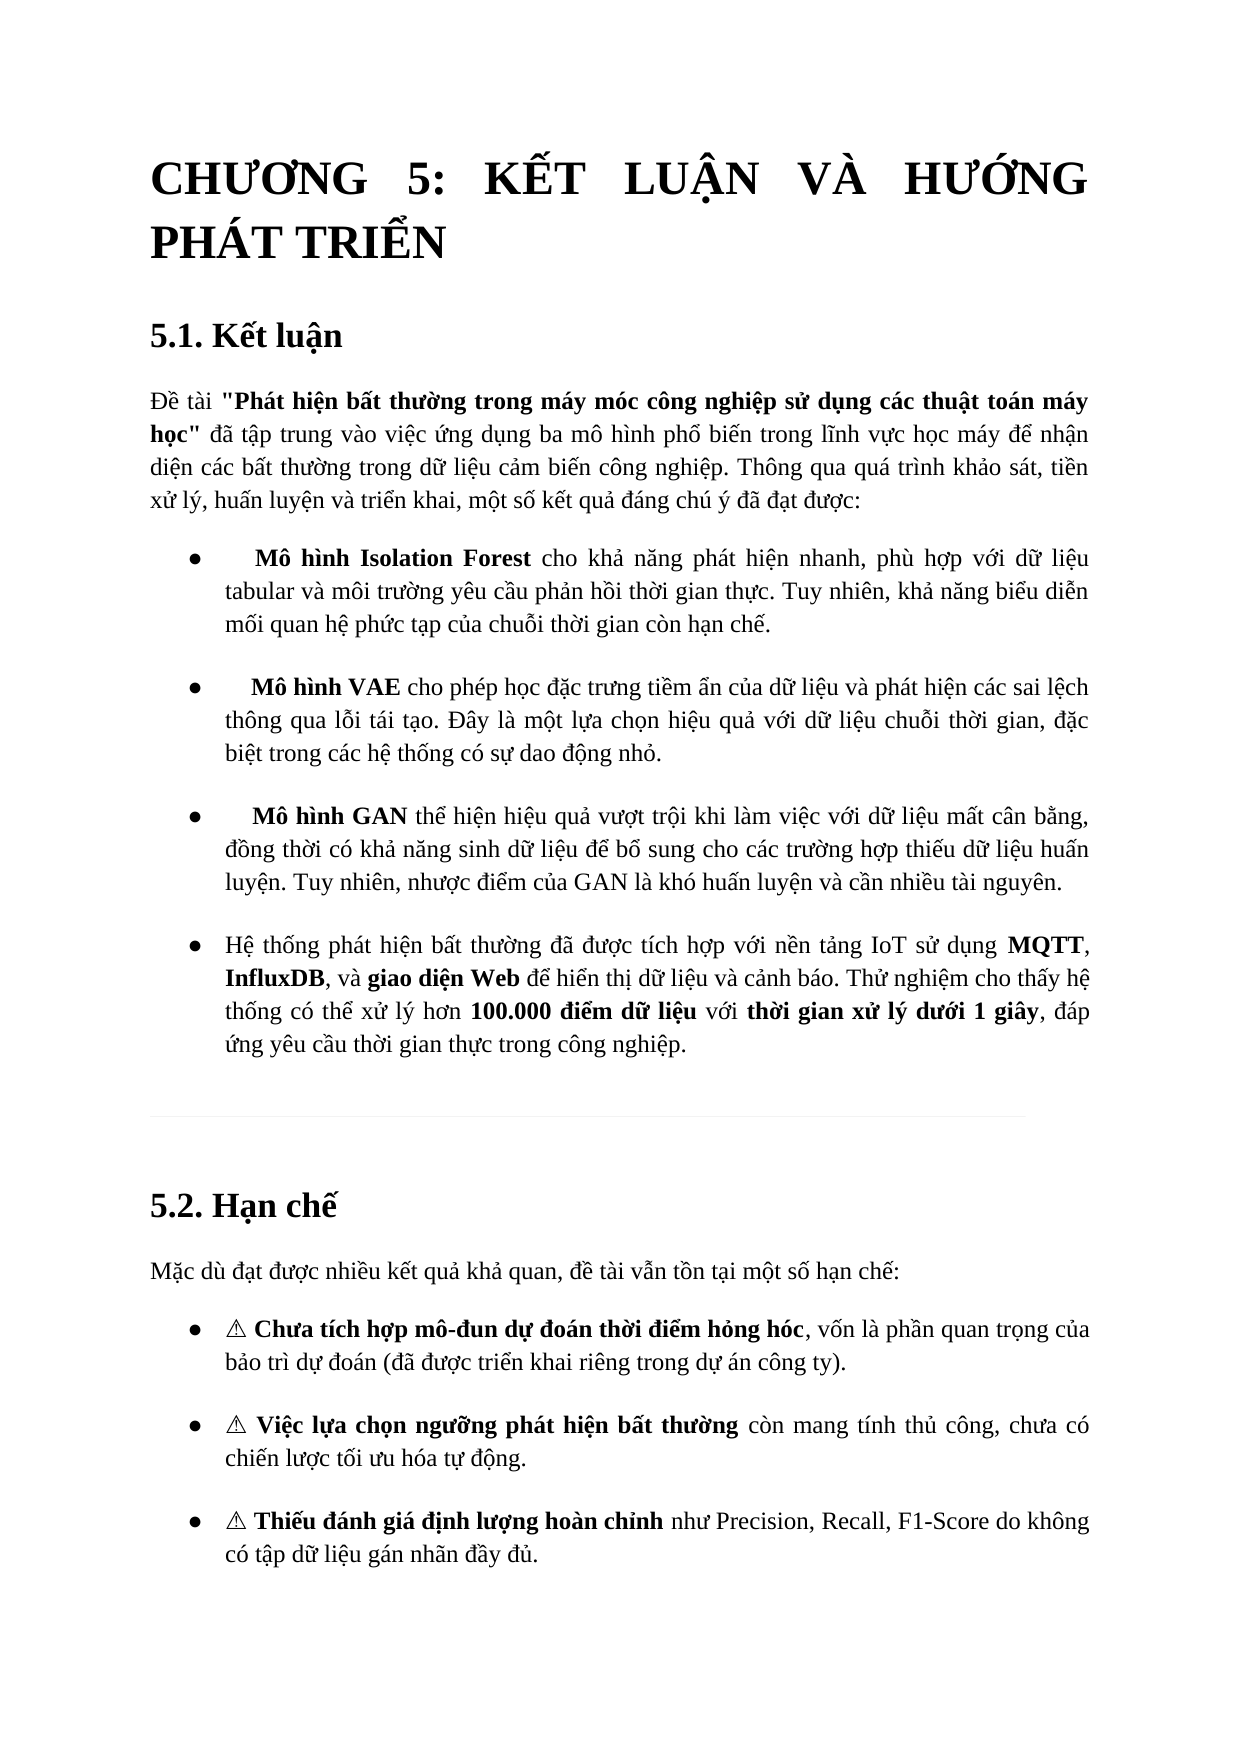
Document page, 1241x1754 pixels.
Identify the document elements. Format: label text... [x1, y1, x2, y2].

list ⚠️ Thiếu đánh giá định lượng hoàn chỉnh như Precision, Recall, F1-Score do không có tập dữ liệu gán nhãn đầy đủ. [187, 1506, 1090, 1598]
text Đề tài "Phát hiện bất thường trong máy móc công nghiệp sử dụng các thuật toán máy học" đã tập trung vào việc ứng dụng ba mô hình phổ biến trong lĩnh vực học máy để nhận diện các bất thường trong dữ liệu cảm biến công nghiệp. Thông qua quá trình khảo sát, tiền xử lý, huấn luyện và triển khai, một số kết quả đáng chú ý đã đạt được: [150, 386, 1090, 514]
subtitle CHƯƠNG 5: KẾT LUẬN VÀ HƯỚNG PHÁT TRIỂN [150, 150, 1090, 268]
list ✅ Mô hình GAN thể hiện hiệu quả vượt trội khi làm việc với dữ liệu mất cân bằng, đồng thời có khả năng sinh dữ liệu để bổ sung cho các trường hợp thiếu dữ liệu huấn luyện. Tuy nhiên, nhược điểm của GAN là khó huấn luyện và cần nhiều tài nguyên. [187, 801, 1090, 926]
text Mặc dù đạt được nhiều kết quả khả quan, đề tài vẫn tồn tại một số hạn chế: [150, 1256, 1090, 1285]
list ✅ Mô hình Isolation Forest cho khả năng phát hiện nhanh, phù hợp với dữ liệu tabular và môi trường yêu cầu phản hồi thời gian thực. Tuy nhiên, khả năng biểu diễn mối quan hệ phức tạp của chuỗi thời gian còn hạn chế. [187, 543, 1090, 668]
list ✅ Mô hình VAE cho phép học đặc trưng tiềm ẩn của dữ liệu và phát hiện các sai lệch thông qua lỗi tái tạo. Đây là một lựa chọn hiệu quả với dữ liệu chuỗi thời gian, đặc biệt trong các hệ thống có sự dao động nhỏ. [187, 672, 1090, 797]
subtitle 5.2. Hạn chế [150, 1184, 1090, 1225]
list Hệ thống phát hiện bất thường đã được tích hợp với nền tảng IoT sử dụng MQTT, InfluxDB, và giao diện Web để hiển thị dữ liệu và cảnh báo. Thử nghiệm cho thấy hệ thống có thể xử lý hơn 100.000 điểm dữ liệu với thời gian xử lý dưới 1 giây, đáp ứng yêu cầu thời gian thực trong công nghiệp. [187, 930, 1090, 1088]
list ⚠️ Việc lựa chọn ngưỡng phát hiện bất thường còn mang tính thủ công, chưa có chiến lược tối ưu hóa tự động. [187, 1410, 1090, 1502]
list ⚠️ Chưa tích hợp mô-đun dự đoán thời điểm hỏng hóc, vốn là phần quan trọng của bảo trì dự đoán (đã được triển khai riêng trong dự án công ty). [187, 1314, 1090, 1406]
subtitle 5.1. Kết luận [150, 314, 1090, 355]
